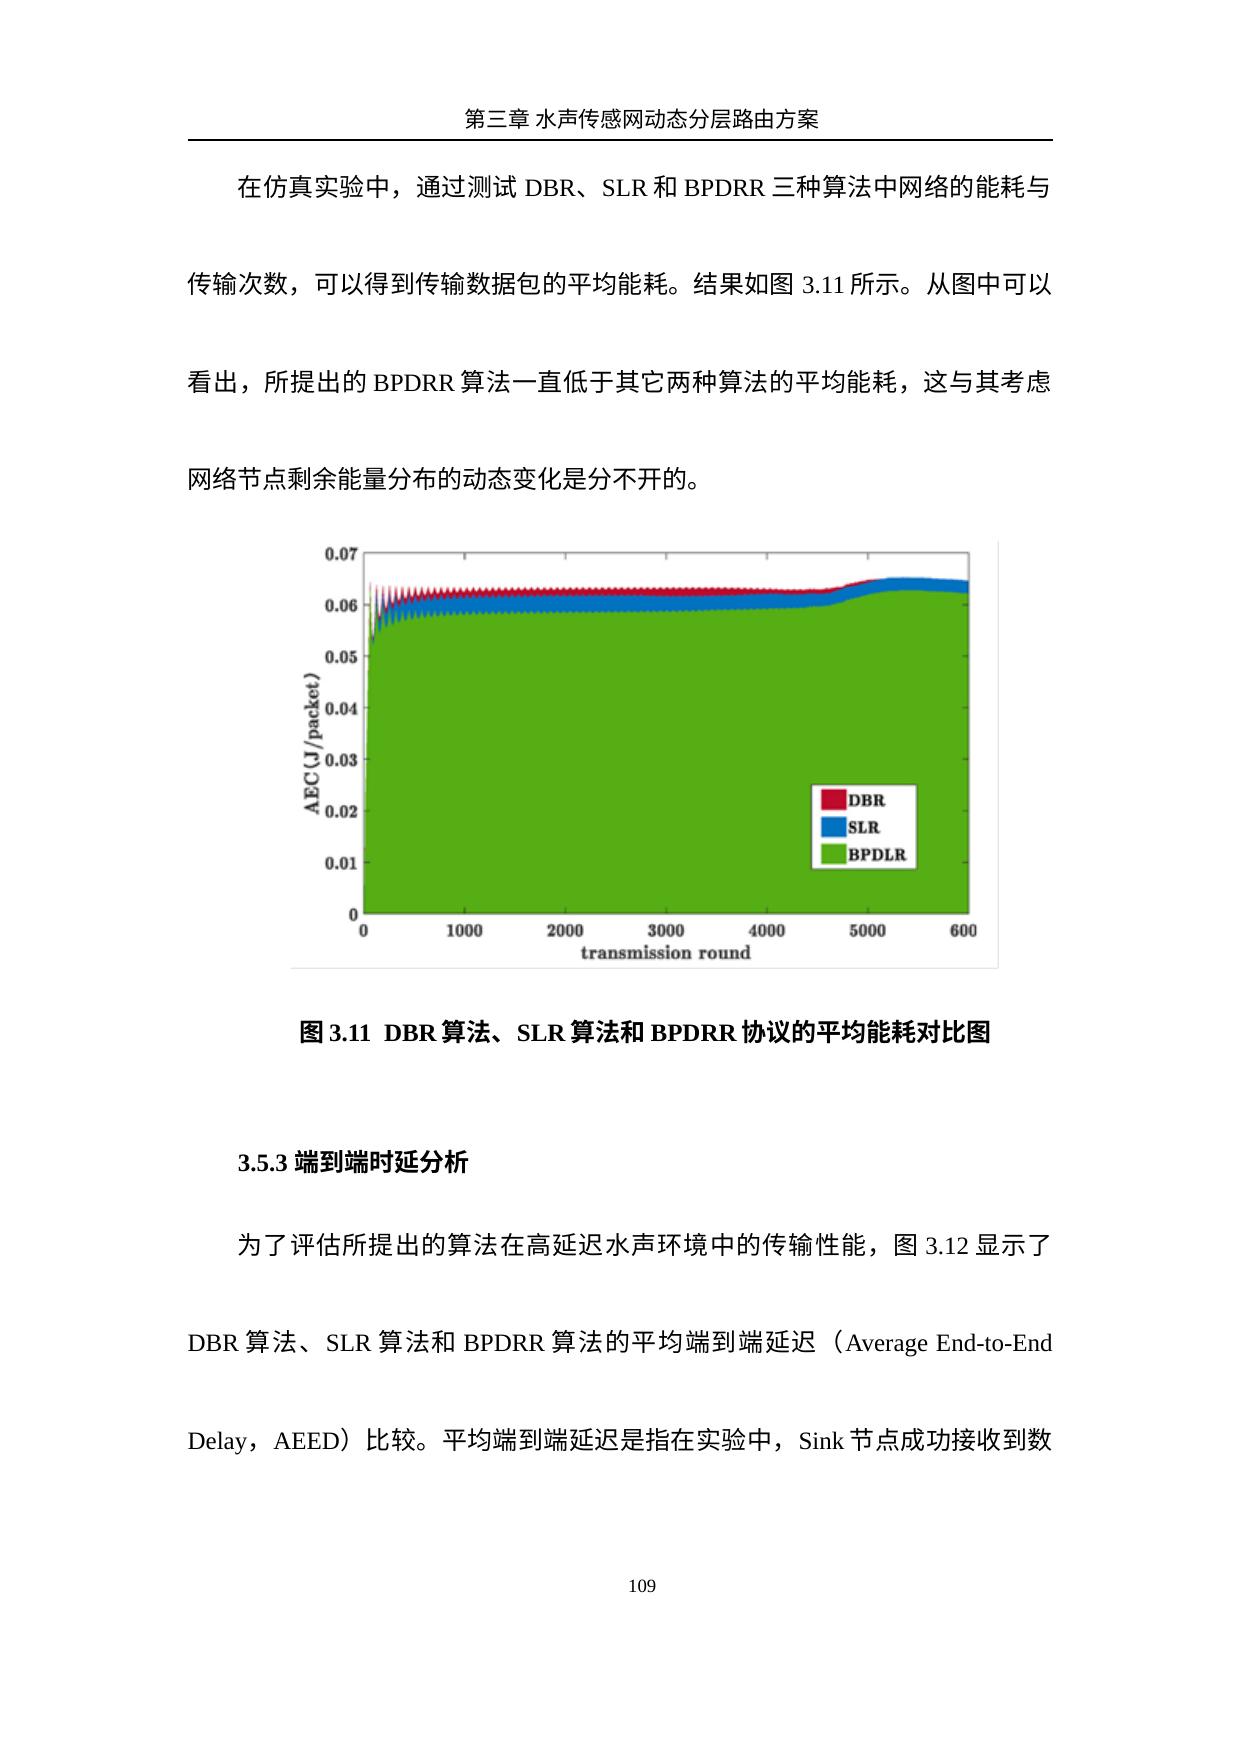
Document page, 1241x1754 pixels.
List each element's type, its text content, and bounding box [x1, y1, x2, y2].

text 3.5.3 端到端时延分析 [187, 1128, 1053, 1193]
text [187, 1211, 1053, 1471]
picture [290, 541, 1000, 970]
text 在仿真实验中，通过测试DBR、SLR和BPDRR三种算法中网络的能耗与传输次数，可以得到传输数据包的平均能耗。结果如图3.11所示。从图中可以看出，所提出的BPDRR算法一直低于其它两种算法的平均能耗，这与其考虑网络节点剩余能量分布的动态变化是分不开的。 [187, 153, 1053, 510]
text 图3.11 DBR算法、SLR算法和BPDRR协议的平均能耗对比图 [187, 998, 1053, 1063]
